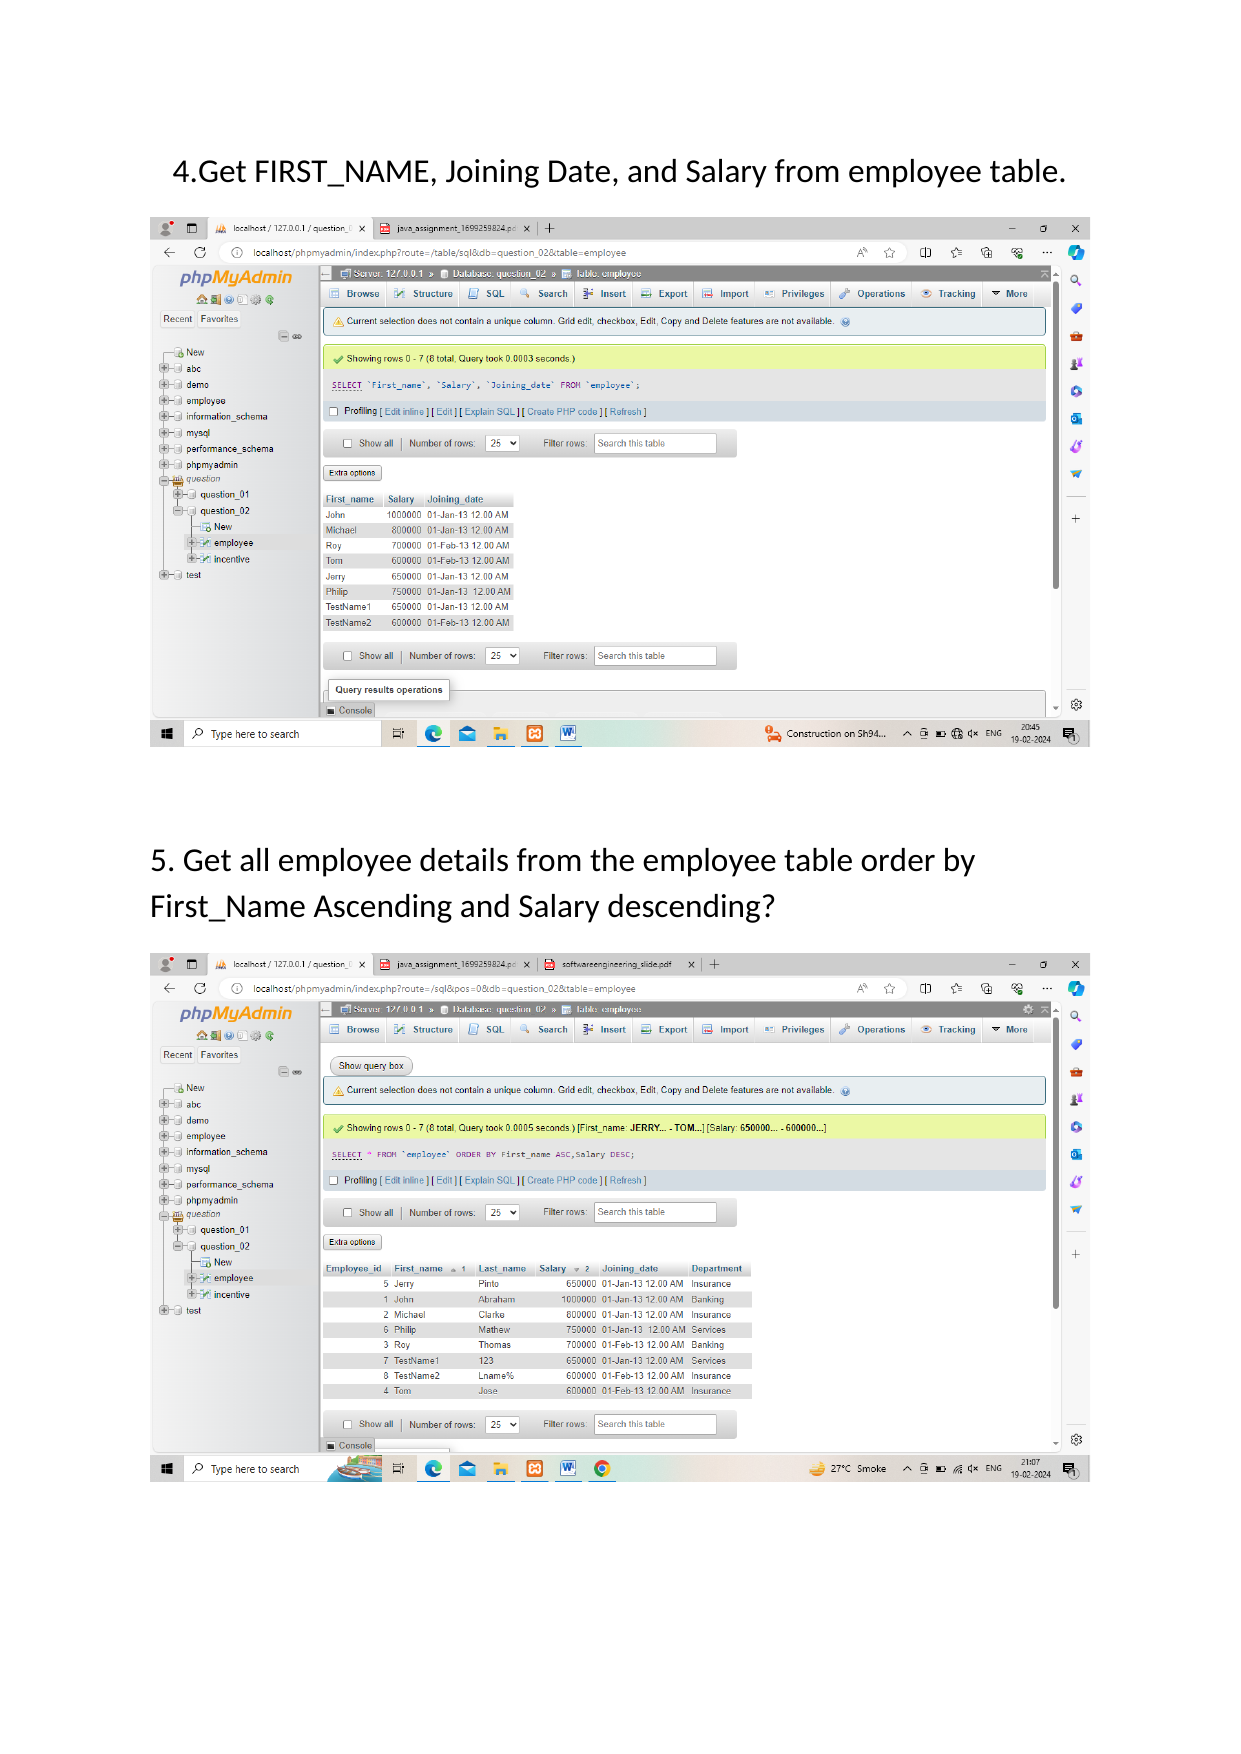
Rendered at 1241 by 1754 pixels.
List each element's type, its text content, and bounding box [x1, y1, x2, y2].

text 4.Get FIRST_NAME, Joining Date, and Salary from employee table. [150, 150, 1090, 191]
text 5. Get all employee details from the employee table order by First_Name Ascending and Salary descending? [150, 839, 1090, 926]
picture [150, 953, 1091, 1482]
picture [150, 217, 1091, 747]
